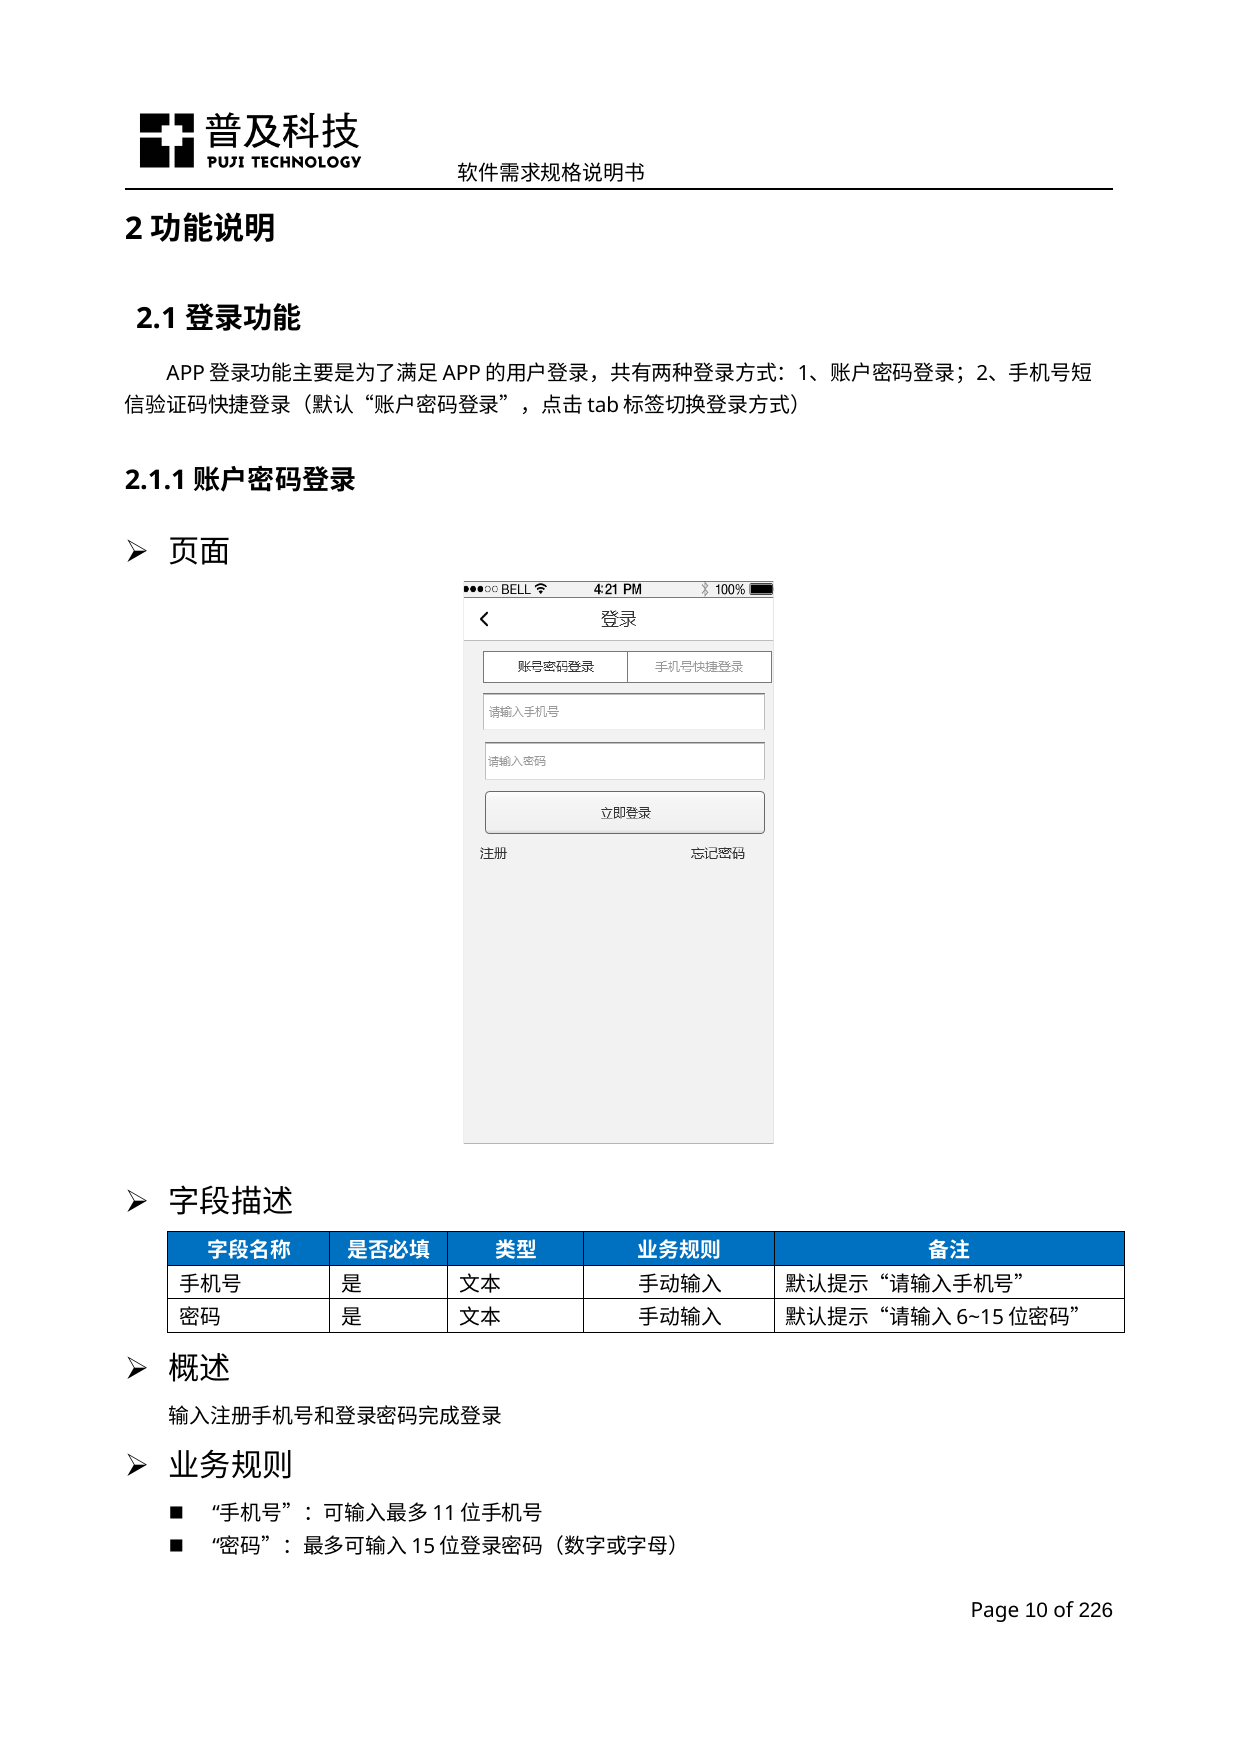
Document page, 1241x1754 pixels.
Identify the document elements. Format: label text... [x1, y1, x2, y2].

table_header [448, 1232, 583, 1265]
list 输入注册手机号和登录密码完成登录 [168, 1398, 1113, 1430]
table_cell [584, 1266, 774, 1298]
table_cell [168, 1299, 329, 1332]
list 字段描述 [124, 1166, 1113, 1231]
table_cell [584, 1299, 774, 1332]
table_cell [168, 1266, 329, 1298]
picture [463, 581, 774, 1144]
picture [124, 103, 365, 180]
subtitle 功能说明 [124, 194, 1113, 259]
list “密码”：最多可输入15位登录密码（数字或字母） [168, 1528, 1113, 1560]
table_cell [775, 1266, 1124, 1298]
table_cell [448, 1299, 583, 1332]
text APP登录功能主要是为了满足APP的用户登录，共有两种登录方式：1、账户密码登录；2、手机号短信验证码快捷登录（默认“账户密码登录”，点击tab标签切换登录方式） [124, 355, 1113, 420]
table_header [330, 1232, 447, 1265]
list 概述 [124, 1333, 1113, 1398]
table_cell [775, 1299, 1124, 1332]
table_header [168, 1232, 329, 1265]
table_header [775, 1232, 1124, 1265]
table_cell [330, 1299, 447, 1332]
list “手机号”：可输入最多11位手机号 [168, 1495, 1113, 1528]
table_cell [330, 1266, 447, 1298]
list 页面 [124, 516, 1113, 581]
list 业务规则 [124, 1430, 1113, 1495]
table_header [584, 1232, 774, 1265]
subtitle 登录功能 [136, 284, 1113, 349]
subtitle 账户密码登录 [124, 445, 1113, 510]
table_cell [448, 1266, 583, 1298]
